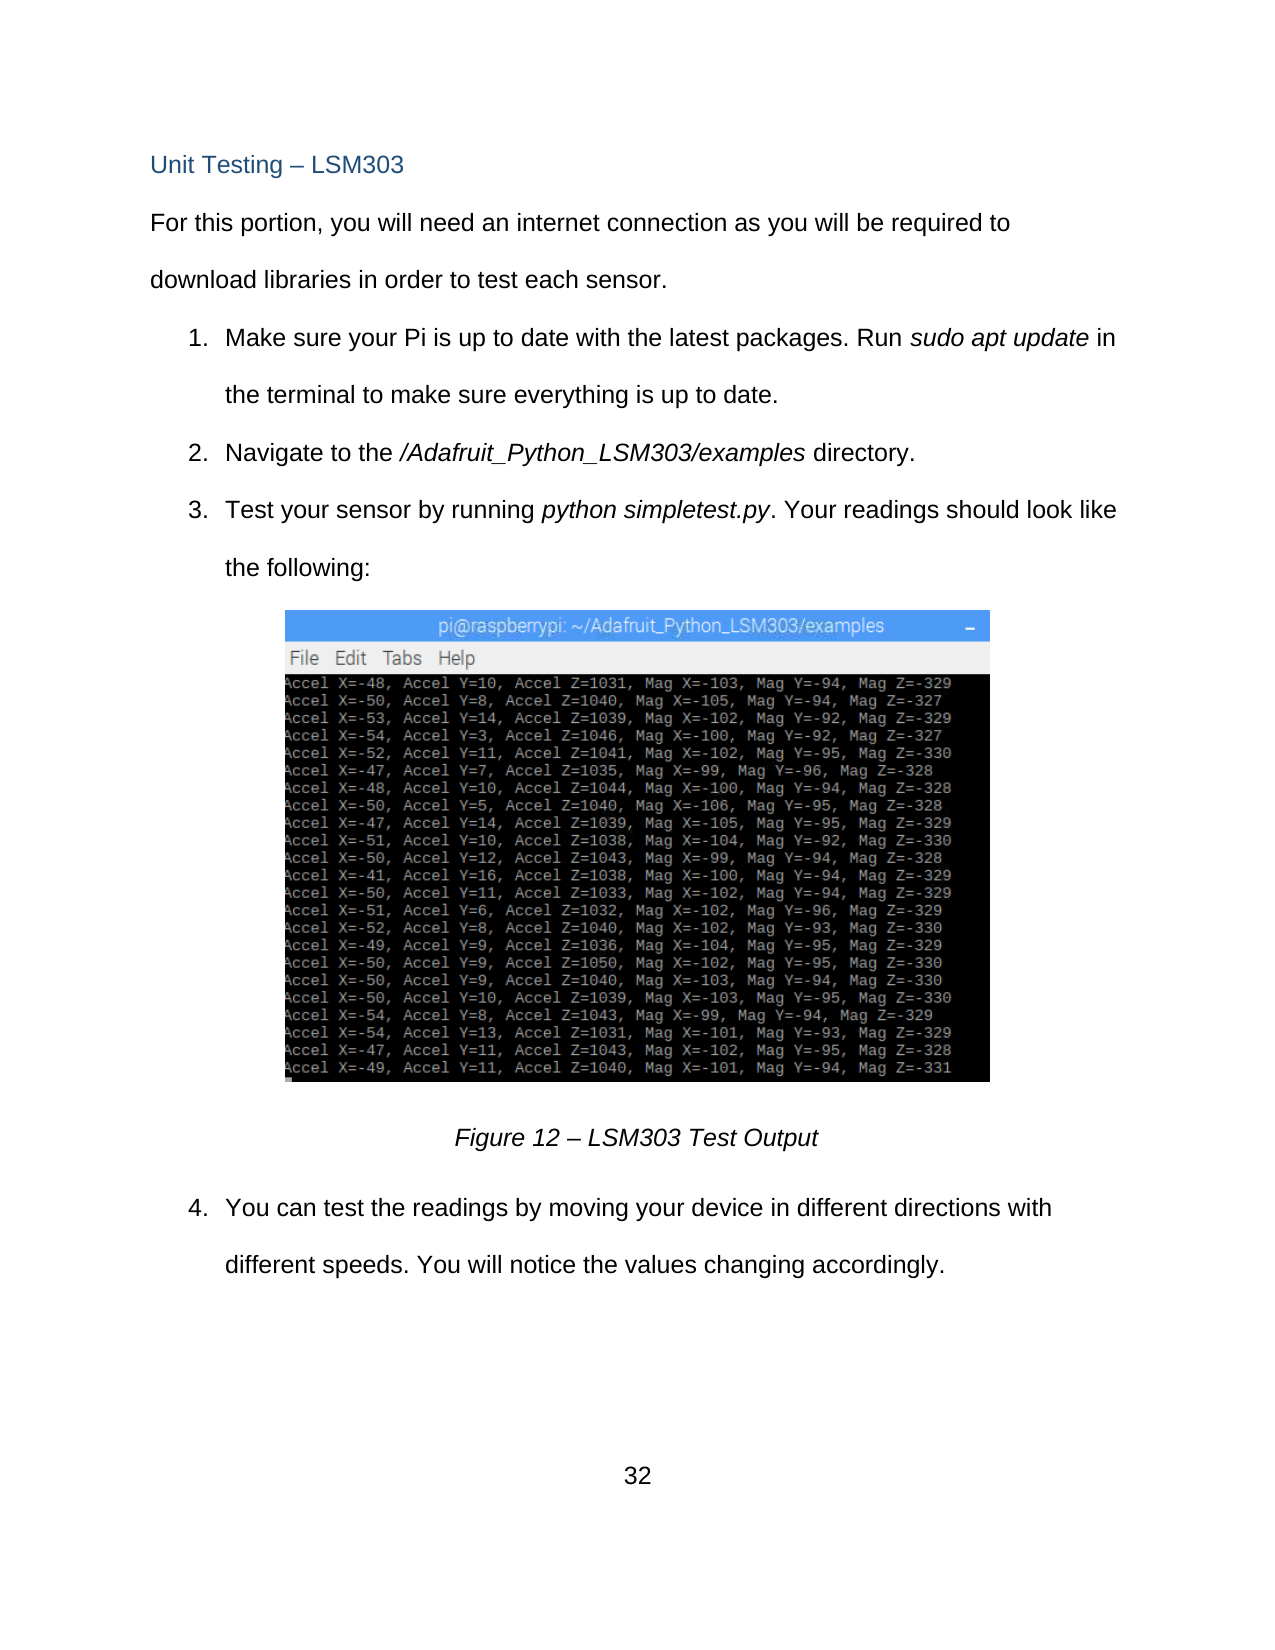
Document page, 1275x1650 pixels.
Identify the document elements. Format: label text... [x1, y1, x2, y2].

text For this portion, you will need an internet connection as you will be required to download libraries in order to test each sensor. [150, 207, 1125, 294]
list Test your sensor by running python simpletest.py. Your readings should look like the following: [188, 495, 1125, 581]
list You can test the readings by moving your device in different directions with different speeds. You will notice the values changing accordingly. [188, 1193, 1125, 1279]
subtitle Unit Testing – LSM303 [150, 150, 1125, 179]
picture [285, 610, 990, 1082]
list Make sure your Pi is up to date with the latest packages. Run sudo apt update in the terminal to make sure everything is up to date. [188, 322, 1125, 409]
list Navigate to the /Adafruit_Python_LSM303/examples directory. [188, 437, 1125, 466]
